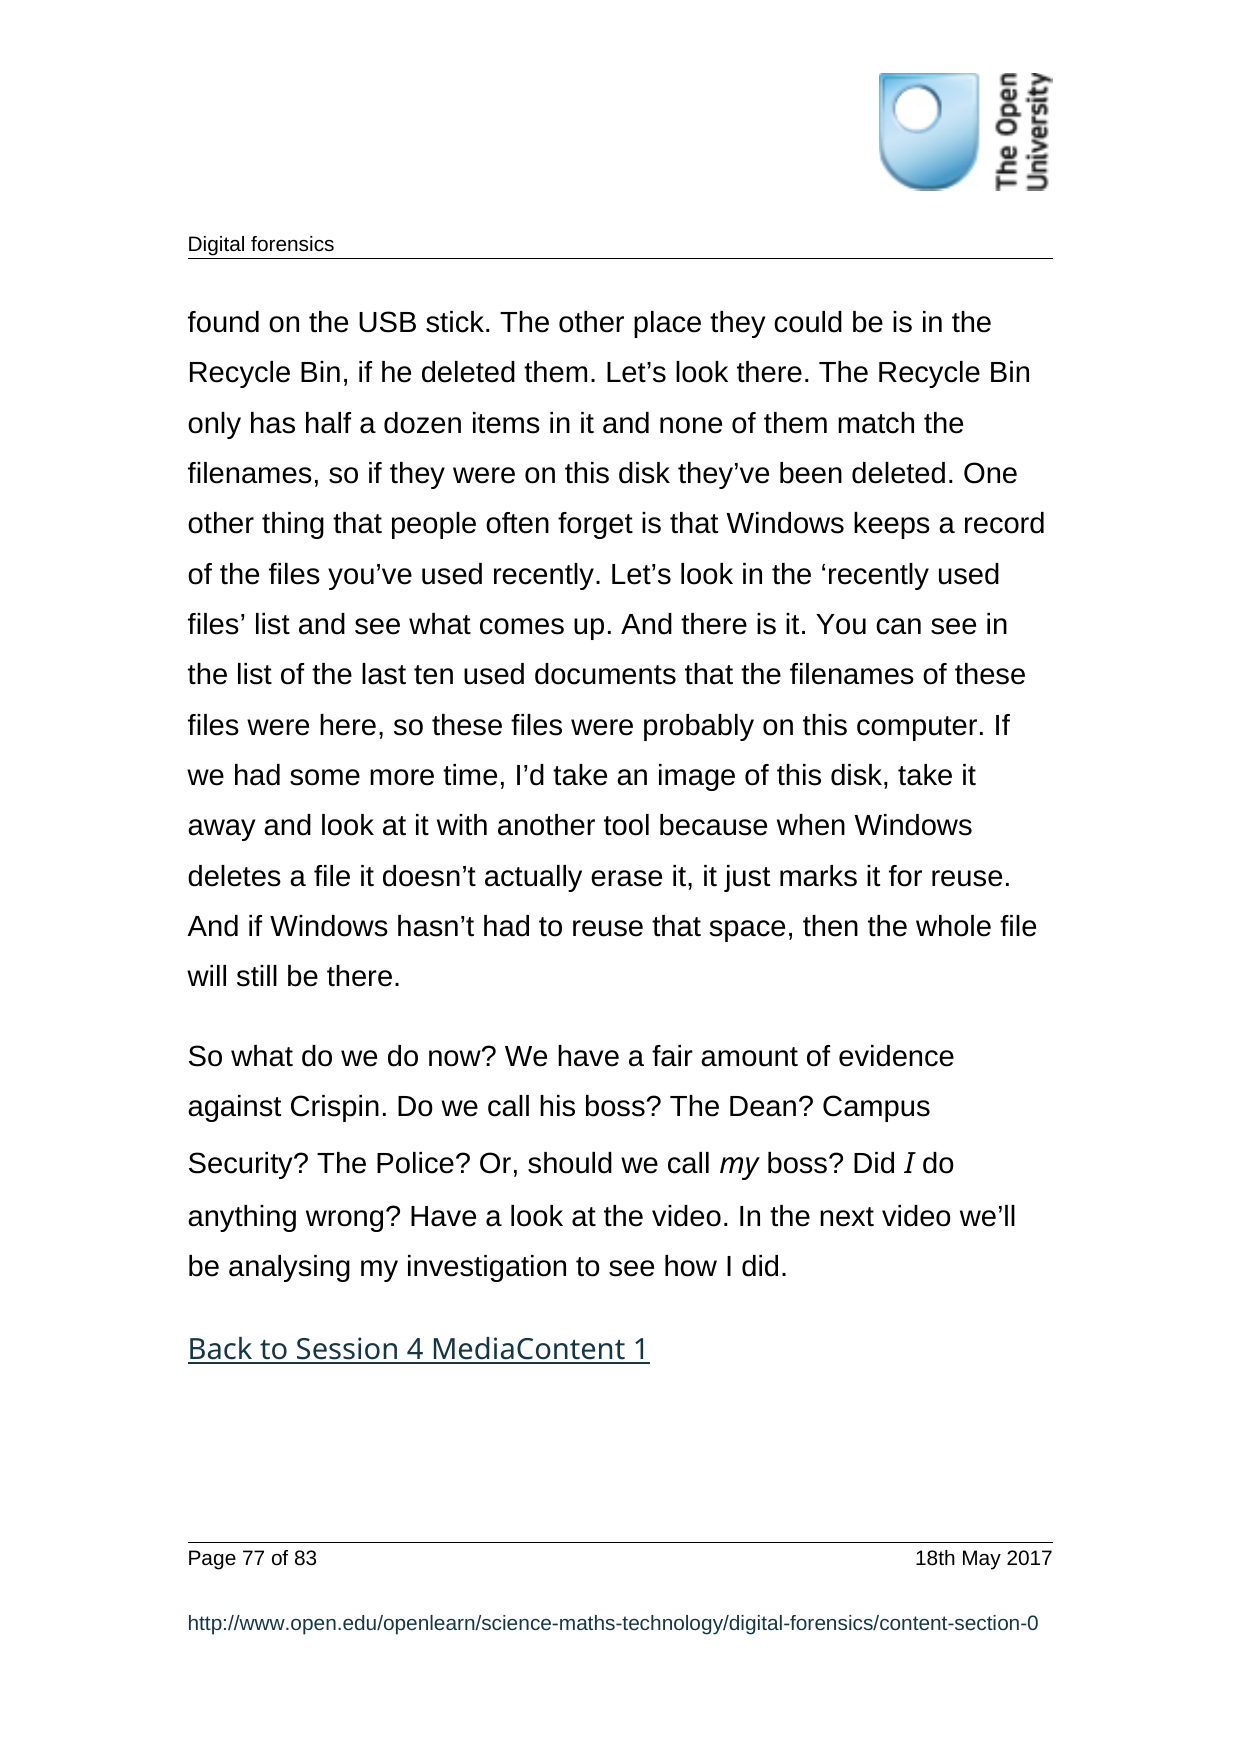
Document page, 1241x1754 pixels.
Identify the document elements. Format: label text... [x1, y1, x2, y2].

text So what do we do now? We have a fair amount of evidence against Crispin. Do we call his boss? The Dean? Campus Security? The Police? Or, should we call my boss? Did I do anything wrong? Have a look at the video. In the next video we’ll be analysing my investigation to see how I did. [187, 1039, 1053, 1283]
text Back to Session 4 MediaContent 1 [187, 1328, 1053, 1368]
picture [879, 73, 1053, 191]
